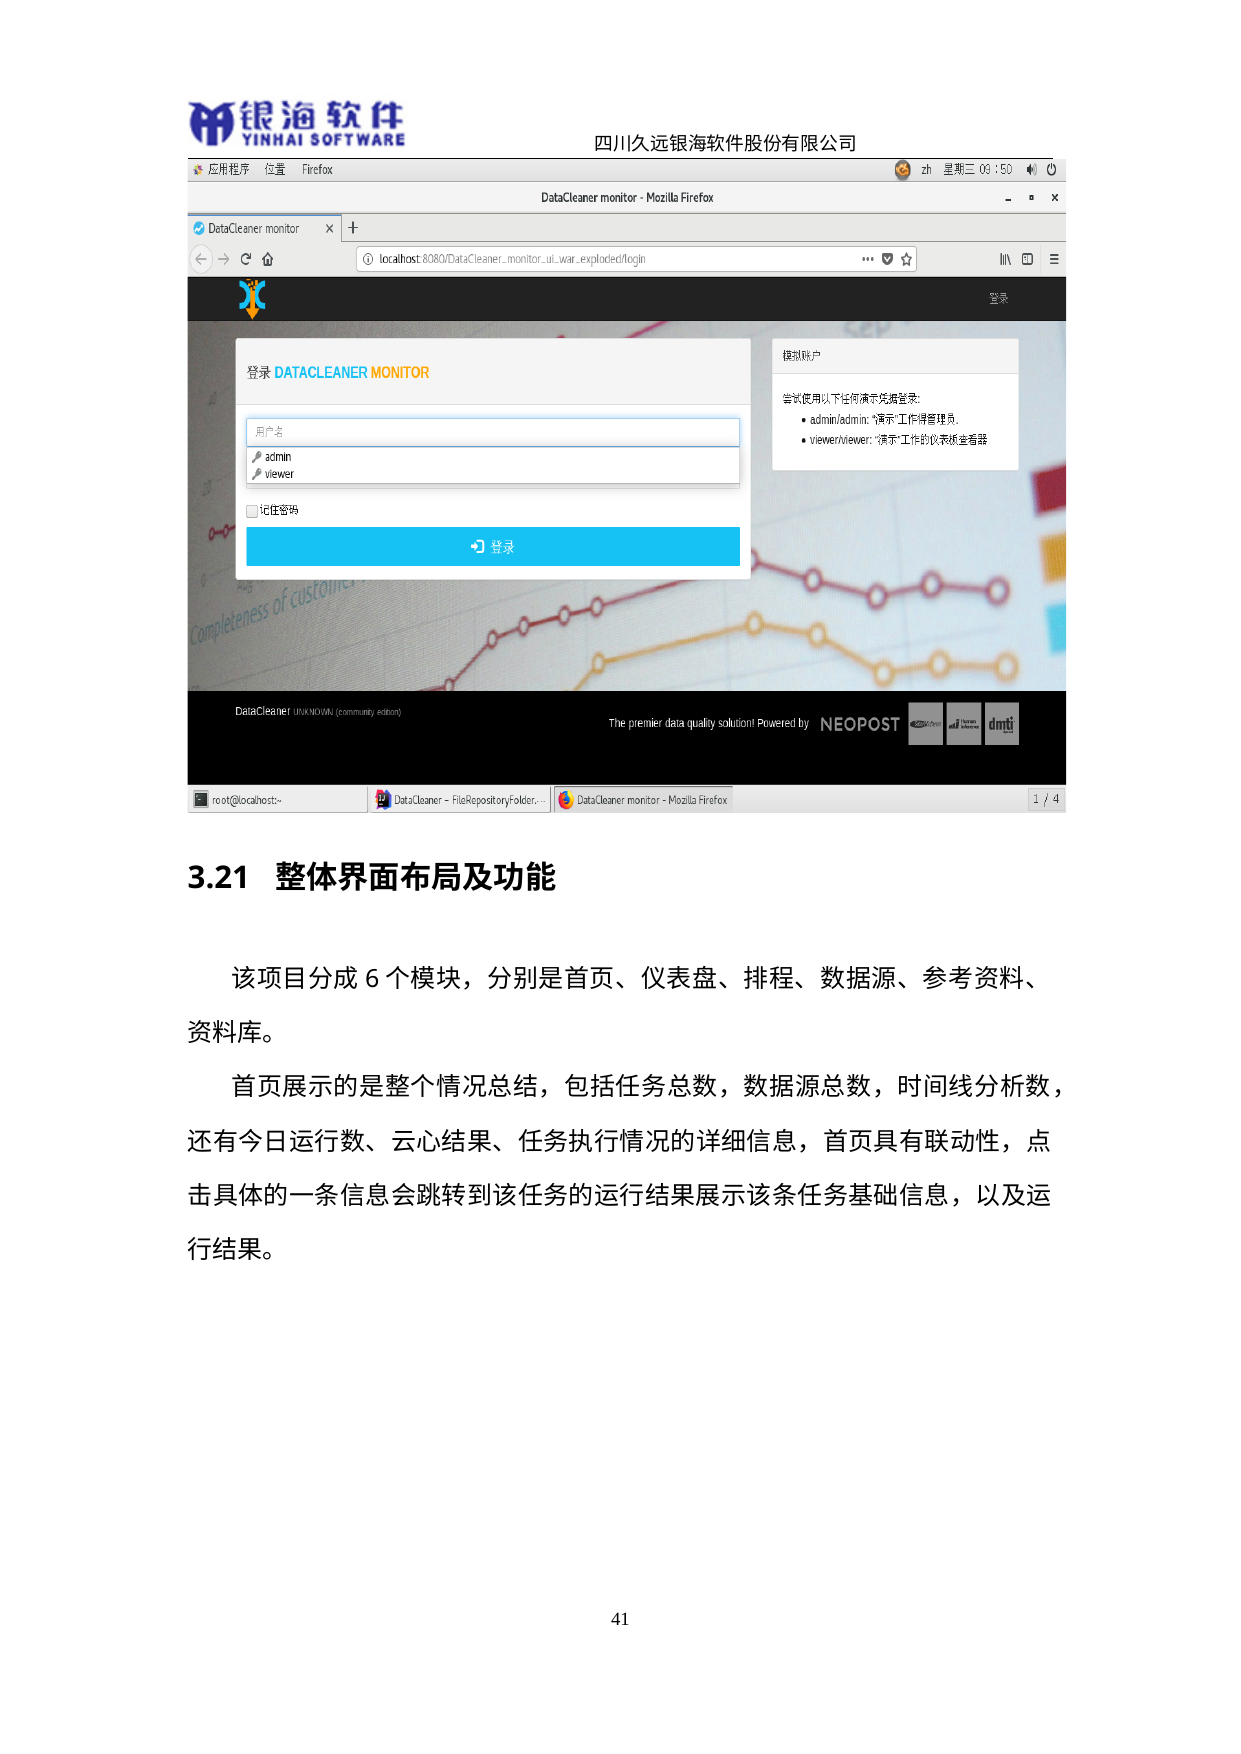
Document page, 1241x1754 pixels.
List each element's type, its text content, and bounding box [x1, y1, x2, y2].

picture [187, 88, 412, 150]
text 首页展示的是整个情况总结，包括任务总数，数据源总数，时间线分析数，还有今日运行数、云心结果、任务执行情况的详细信息，首页具有联动性，点击具体的一条信息会跳转到该任务的运行结果展示该条任务基础信息，以及运行结果。 [187, 1067, 1053, 1266]
picture [187, 159, 1067, 813]
text 该项目分成6个模块，分别是首页、仪表盘、排程、数据源、参考资料、资料库。 [187, 958, 1053, 1049]
subtitle 整体界面布局及功能 [187, 852, 1053, 898]
